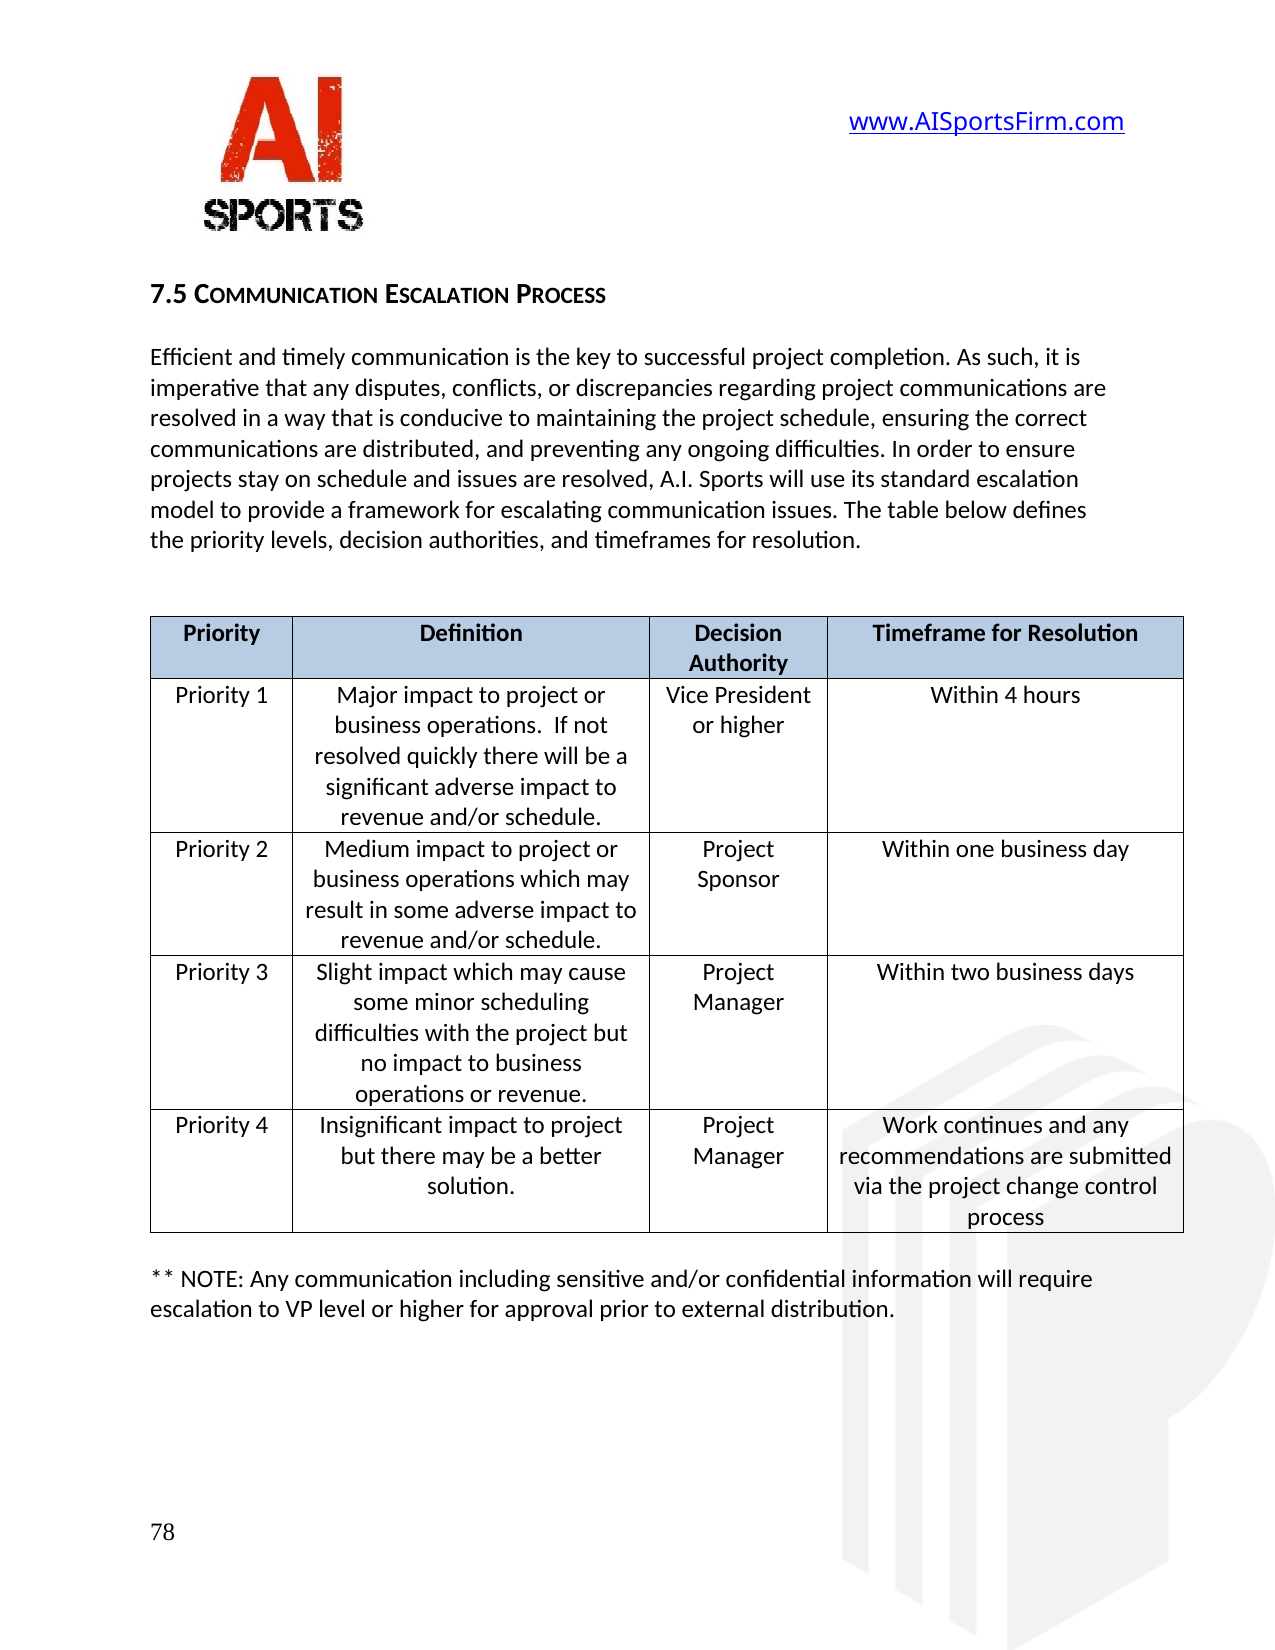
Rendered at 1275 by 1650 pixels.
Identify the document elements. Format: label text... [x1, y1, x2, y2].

table_cell Within 4 hours [828, 679, 1183, 832]
table_cell Slight impact which may cause some minor scheduling difficulties with the project but no impact to business operations or revenue. [293, 956, 649, 1108]
table_cell Project Sponsor [650, 833, 827, 955]
table_header Decision Authority [650, 617, 827, 678]
table_cell Insignificant impact to project but there may be a better solution. [293, 1110, 649, 1232]
table_cell Project Manager [650, 1110, 827, 1232]
picture [842, 1025, 1275, 1650]
table_cell Work continues and any recommendations are submitted via the project change control process [828, 1110, 1183, 1232]
table_header Timeframe for Resolution [828, 617, 1183, 678]
table_cell Within one business day [828, 833, 1183, 955]
table_cell Priority 1 [151, 679, 292, 832]
text Efficient and timely communication is the key to successful project completion. As such, it is imperative that any disputes, conflicts, or discrepancies regarding project communications are resolved in a way that is conducive to maintaining the project schedule, ensuring the correct communications are distributed, and preventing any ongoing difficulties. In order to ensure projects stay on schedule and issues are resolved, A.I. Sports will use its standard escalation model to provide a framework for escalating communication issues. The table below defines the priority levels, decision authorities, and timeframes for resolution. [150, 341, 1125, 555]
table_cell Priority 2 [151, 833, 292, 955]
picture [28, 0, 552, 388]
table_cell Priority 4 [151, 1110, 292, 1232]
table_cell Priority 3 [151, 956, 292, 1108]
table_cell Within two business days [828, 956, 1183, 1108]
table_cell Medium impact to project or business operations which may result in some adverse impact to revenue and/or schedule. [293, 833, 649, 955]
table_header Priority [151, 617, 292, 678]
table_cell Project Manager [650, 956, 827, 1108]
table_cell Vice President or higher [650, 679, 827, 832]
text ** NOTE: Any communication including sensitive and/or confidential information will require escalation to VP level or higher for approval prior to external distribution. [150, 1263, 1125, 1324]
table_header Definition [293, 617, 649, 678]
table_cell Major impact to project or business operations. If not resolved quickly there will be a significant adverse impact to revenue and/or schedule. [293, 679, 649, 832]
subtitle 7.5 Communication Escalation Process [150, 275, 1125, 311]
